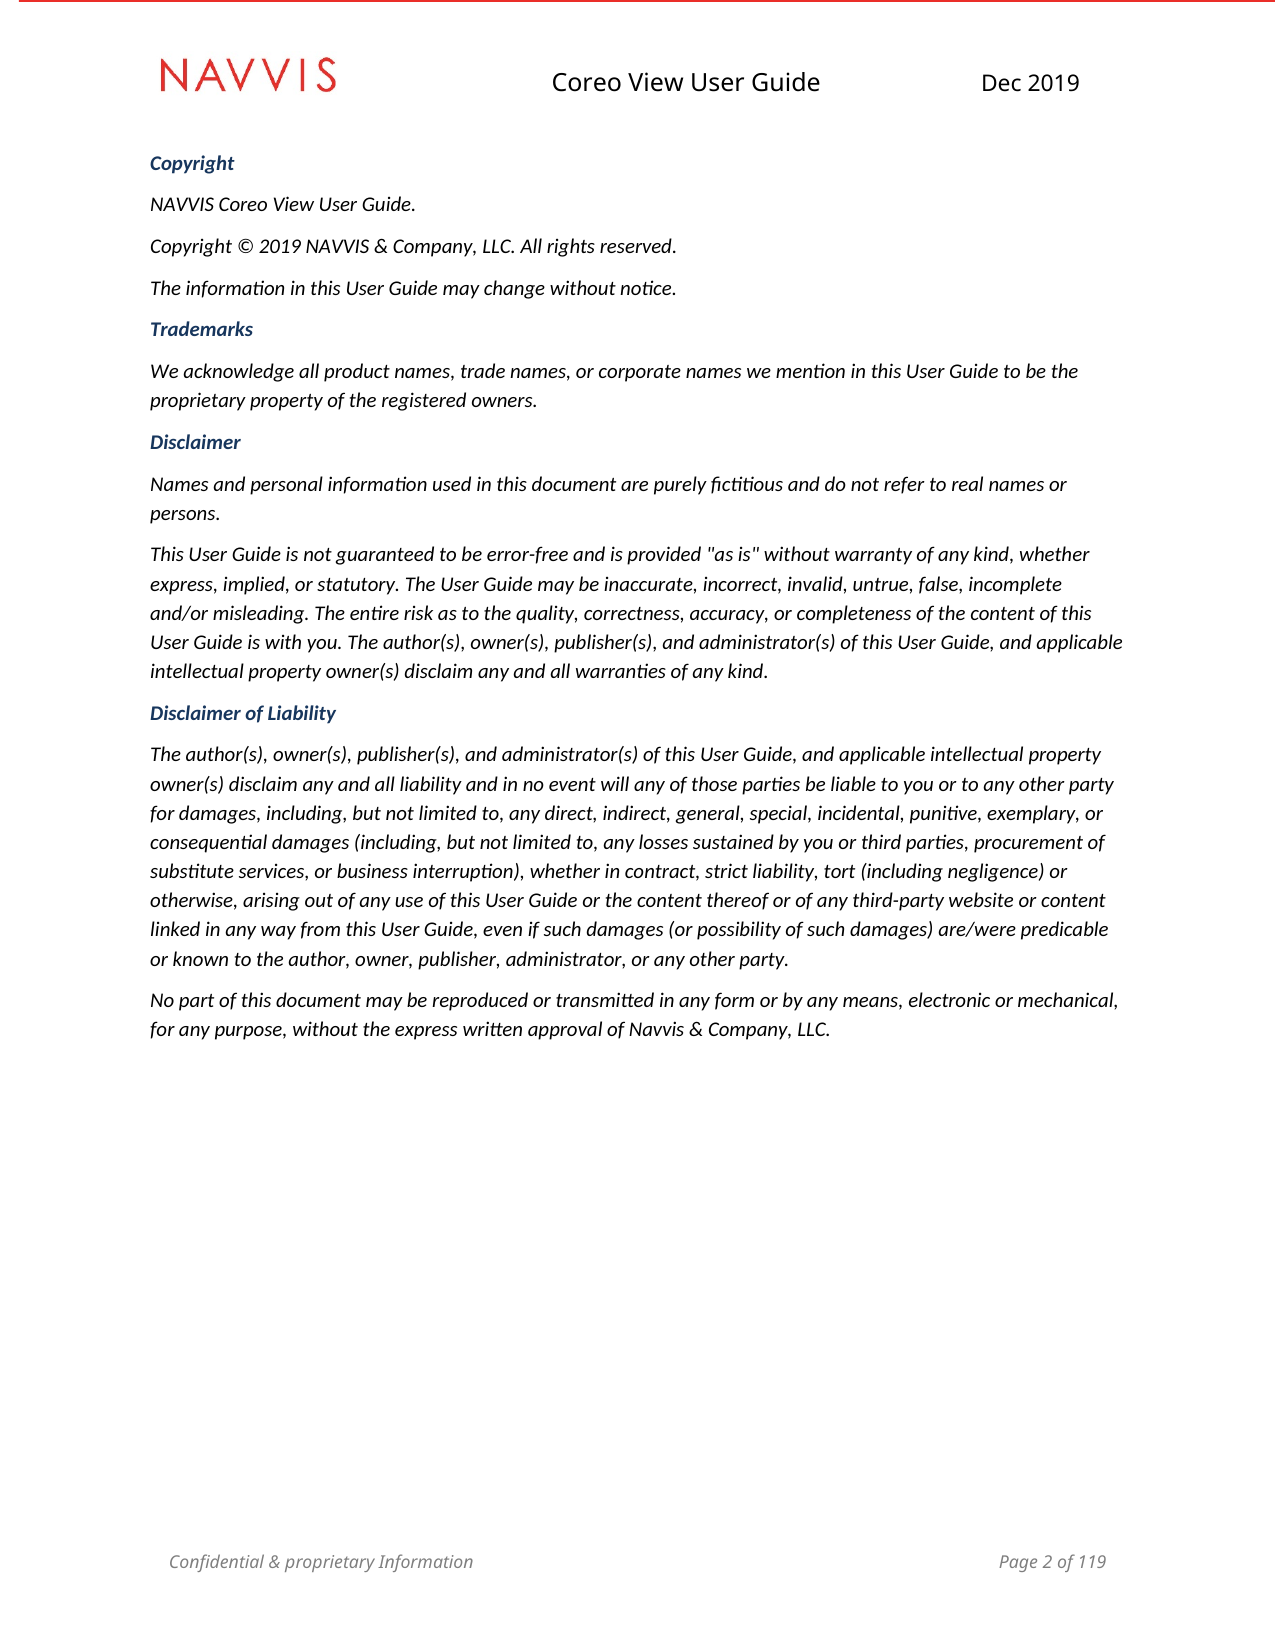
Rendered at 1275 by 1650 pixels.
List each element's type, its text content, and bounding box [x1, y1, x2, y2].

text The author(s), owner(s), publisher(s), and administrator(s) of this User Guide, and applicable intellectual property owner(s) disclaim any and all liability and in no event will any of those parties be liable to you or to any other party for damages, including, but not limited to, any direct, indirect, general, special, incidental, punitive, exemplary, or consequential damages (including, but not limited to, any losses sustained by you or third parties, procurement of substitute services, or business interruption), whether in contract, strict liability, tort (including negligence) or otherwise, arising out of any use of this User Guide or the content thereof or of any third-party website or content linked in any way from this User Guide, even if such damages (or possibility of such damages) are/were predicable or known to the author, owner, publisher, administrator, or any other party. [150, 742, 1125, 971]
text The information in this User Guide may change without notice. [150, 275, 1125, 300]
text Names and personal information used in this document are purely fictitious and do not refer to real names or persons. [150, 471, 1125, 525]
text We acknowledge all product names, trade names, or corporate names we mention in this User Guide to be the proprietary property of the registered owners. [150, 358, 1125, 413]
text Copyright © 2019 NAVVIS & Company, LLC. All rights reserved. [150, 233, 1125, 259]
text No part of this document may be reproduced or transmitted in any form or by any means, electronic or mechanical, for any purpose, without the express written approval of Navvis & Company, LLC. [150, 987, 1125, 1042]
text This User Guide is not guaranteed to be error-free and is provided "as is" without warranty of any kind, whether express, implied, or statutory. The User Guide may be inaccurate, incorrect, invalid, untrue, false, incomplete and/or misleading. The entire risk as to the quality, correctness, accuracy, or completeness of the content of this User Guide is with you. The author(s), owner(s), publisher(s), and administrator(s) of this User Guide, and applicable intellectual property owner(s) disclaim any and all warranties of any kind. [150, 542, 1125, 684]
text Copyright [150, 150, 1125, 175]
text NAVVIS Coreo View User Guide. [150, 192, 1125, 217]
text Disclaimer [150, 429, 1125, 454]
picture [150, 51, 346, 99]
text Trademarks [150, 317, 1125, 342]
text Disclaimer of Liability [150, 700, 1125, 725]
